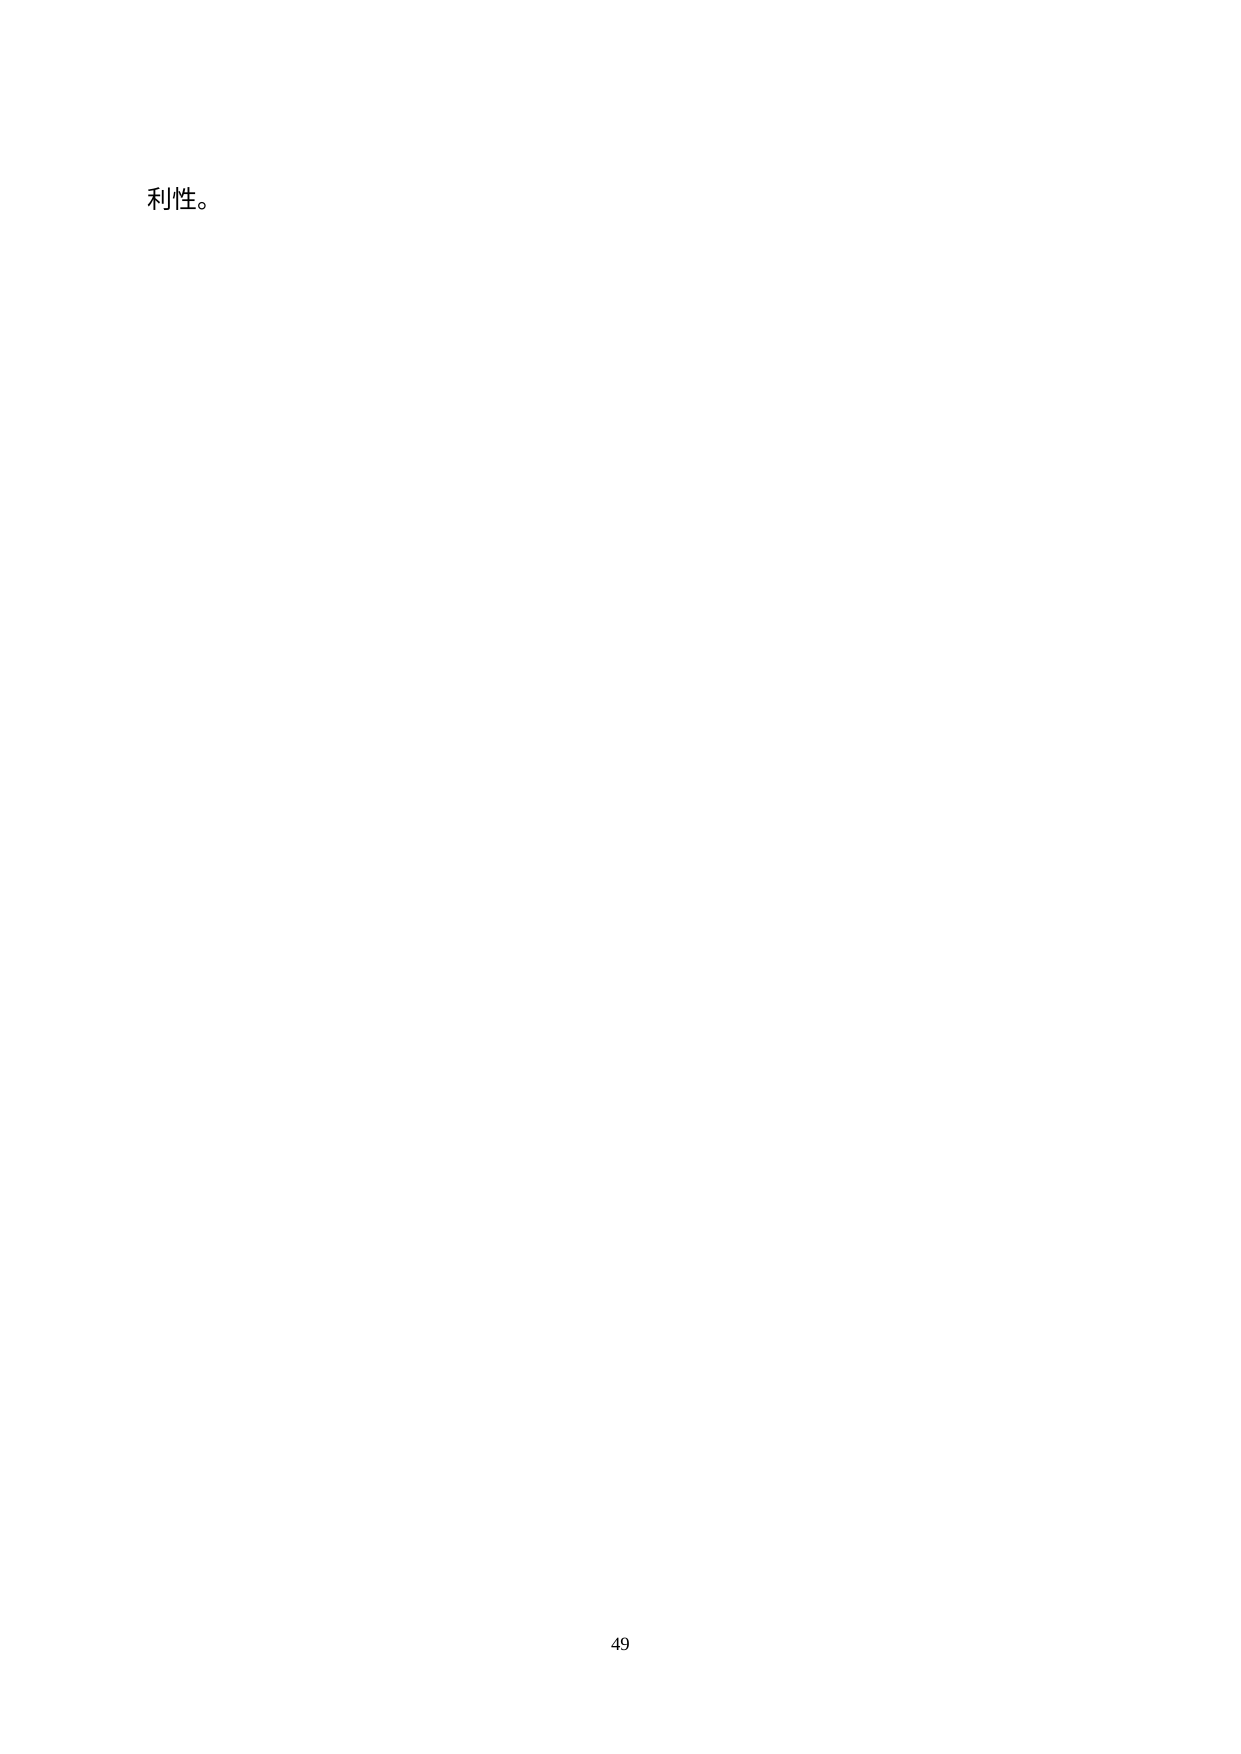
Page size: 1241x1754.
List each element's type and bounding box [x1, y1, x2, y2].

text [148, 164, 1092, 232]
